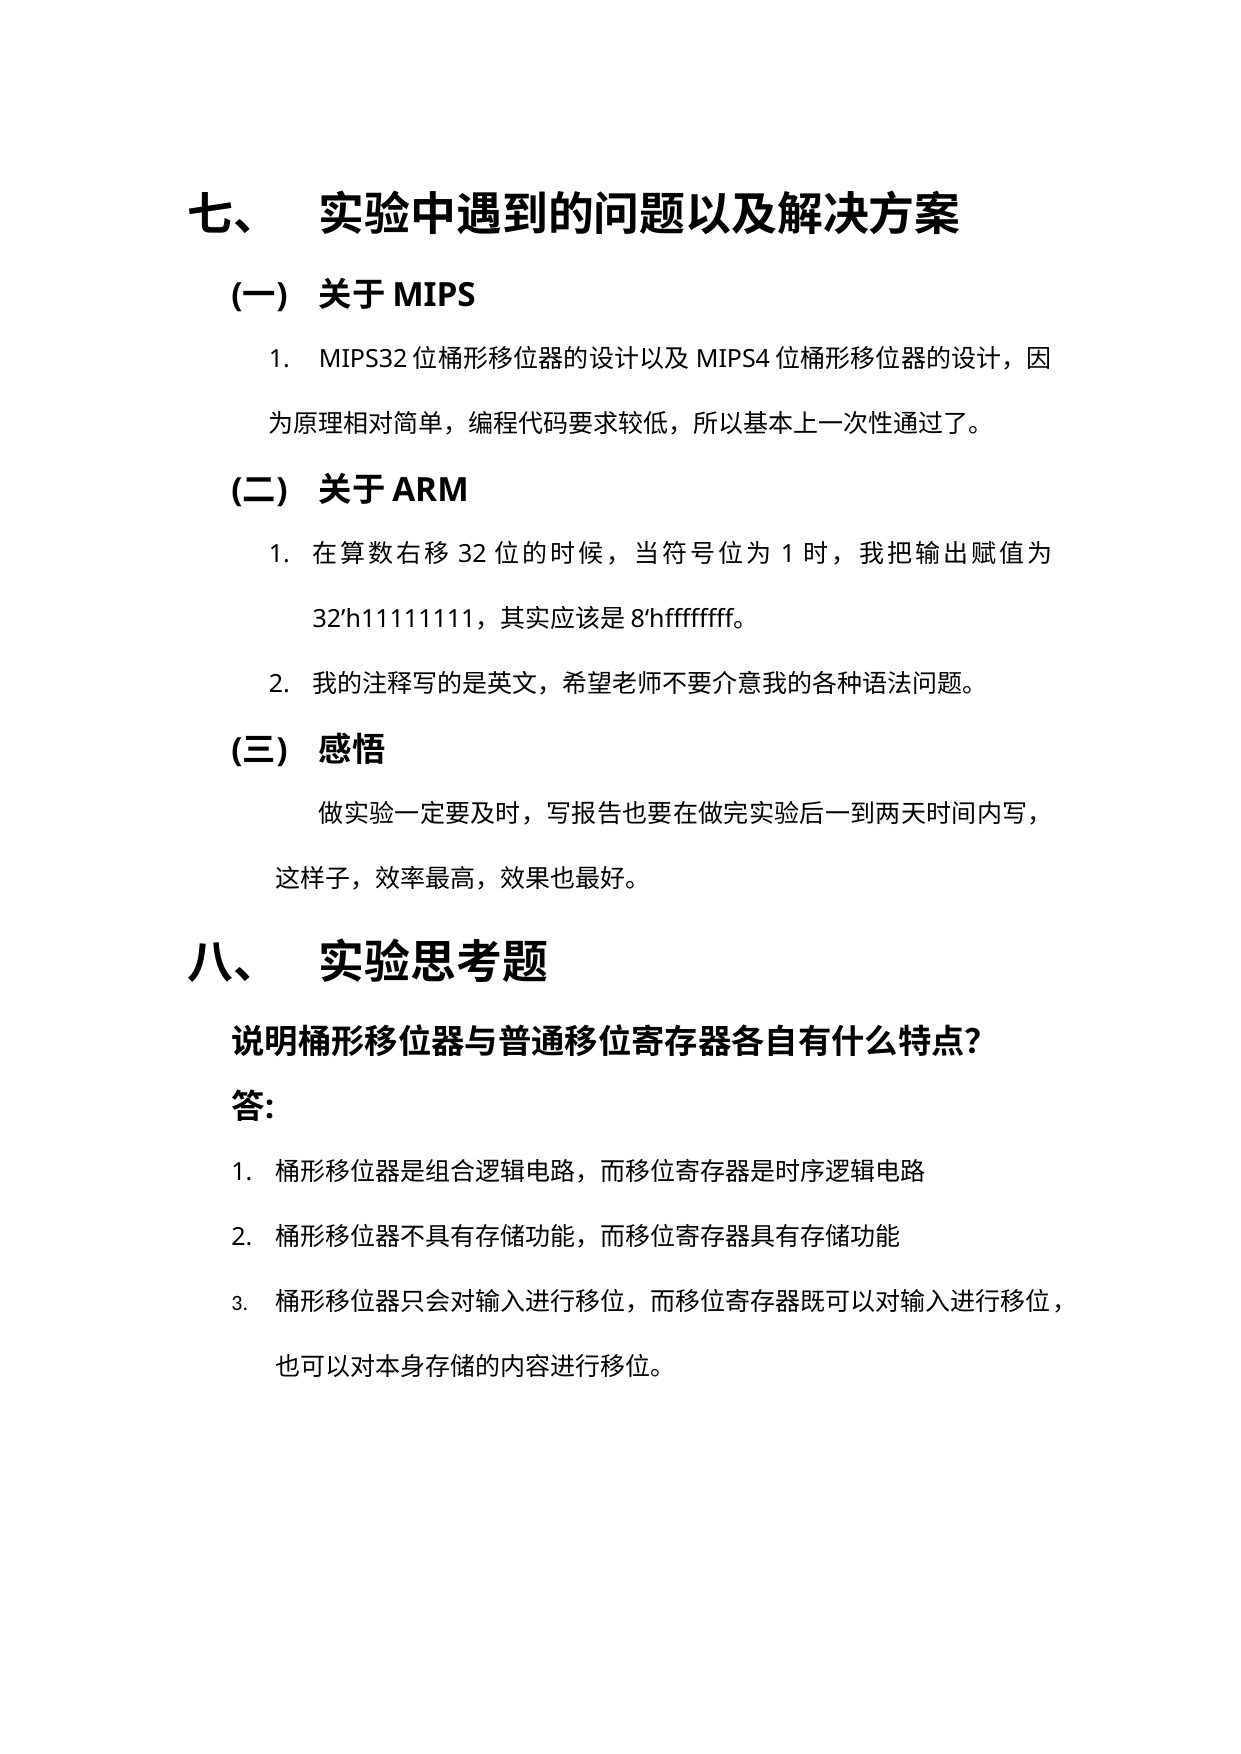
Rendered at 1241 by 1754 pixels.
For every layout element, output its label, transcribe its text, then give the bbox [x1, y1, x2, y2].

list 桶形移位器只会对输入进行移位，而移位寄存器既可以对输入进行移位，也可以对本身存储的内容进行移位。 [231, 1267, 1053, 1397]
list MIPS32位桶形移位器的设计以及MIPS4位桶形移位器的设计，因为原理相对简单，编程代码要求较低，所以基本上一次性通过了。 [269, 324, 1053, 454]
list 关于MIPS [231, 259, 1053, 324]
list 在算数右移32位的时候，当符号位为1时，我把输出赋值为32’h11111111，其实应该是8‘hffffffff。 [269, 519, 1053, 649]
list 桶形移位器是组合逻辑电路，而移位寄存器是时序逻辑电路 [231, 1137, 1053, 1202]
list 实验中遇到的问题以及解决方案 [187, 162, 1053, 259]
text 答: [231, 1072, 1053, 1137]
list 做实验一定要及时，写报告也要在做完实验后一到两天时间内写，这样子，效率最高，效果也最好。 [275, 779, 1053, 909]
list 我的注释写的是英文，希望老师不要介意我的各种语法问题。 [269, 649, 1053, 714]
text 说明桶形移位器与普通移位寄存器各自有什么特点？ [231, 1007, 1053, 1072]
list 关于ARM [231, 454, 1053, 519]
list 实验思考题 [187, 909, 1053, 1007]
list 感悟 [231, 714, 1053, 779]
list 桶形移位器不具有存储功能，而移位寄存器具有存储功能 [231, 1202, 1053, 1267]
